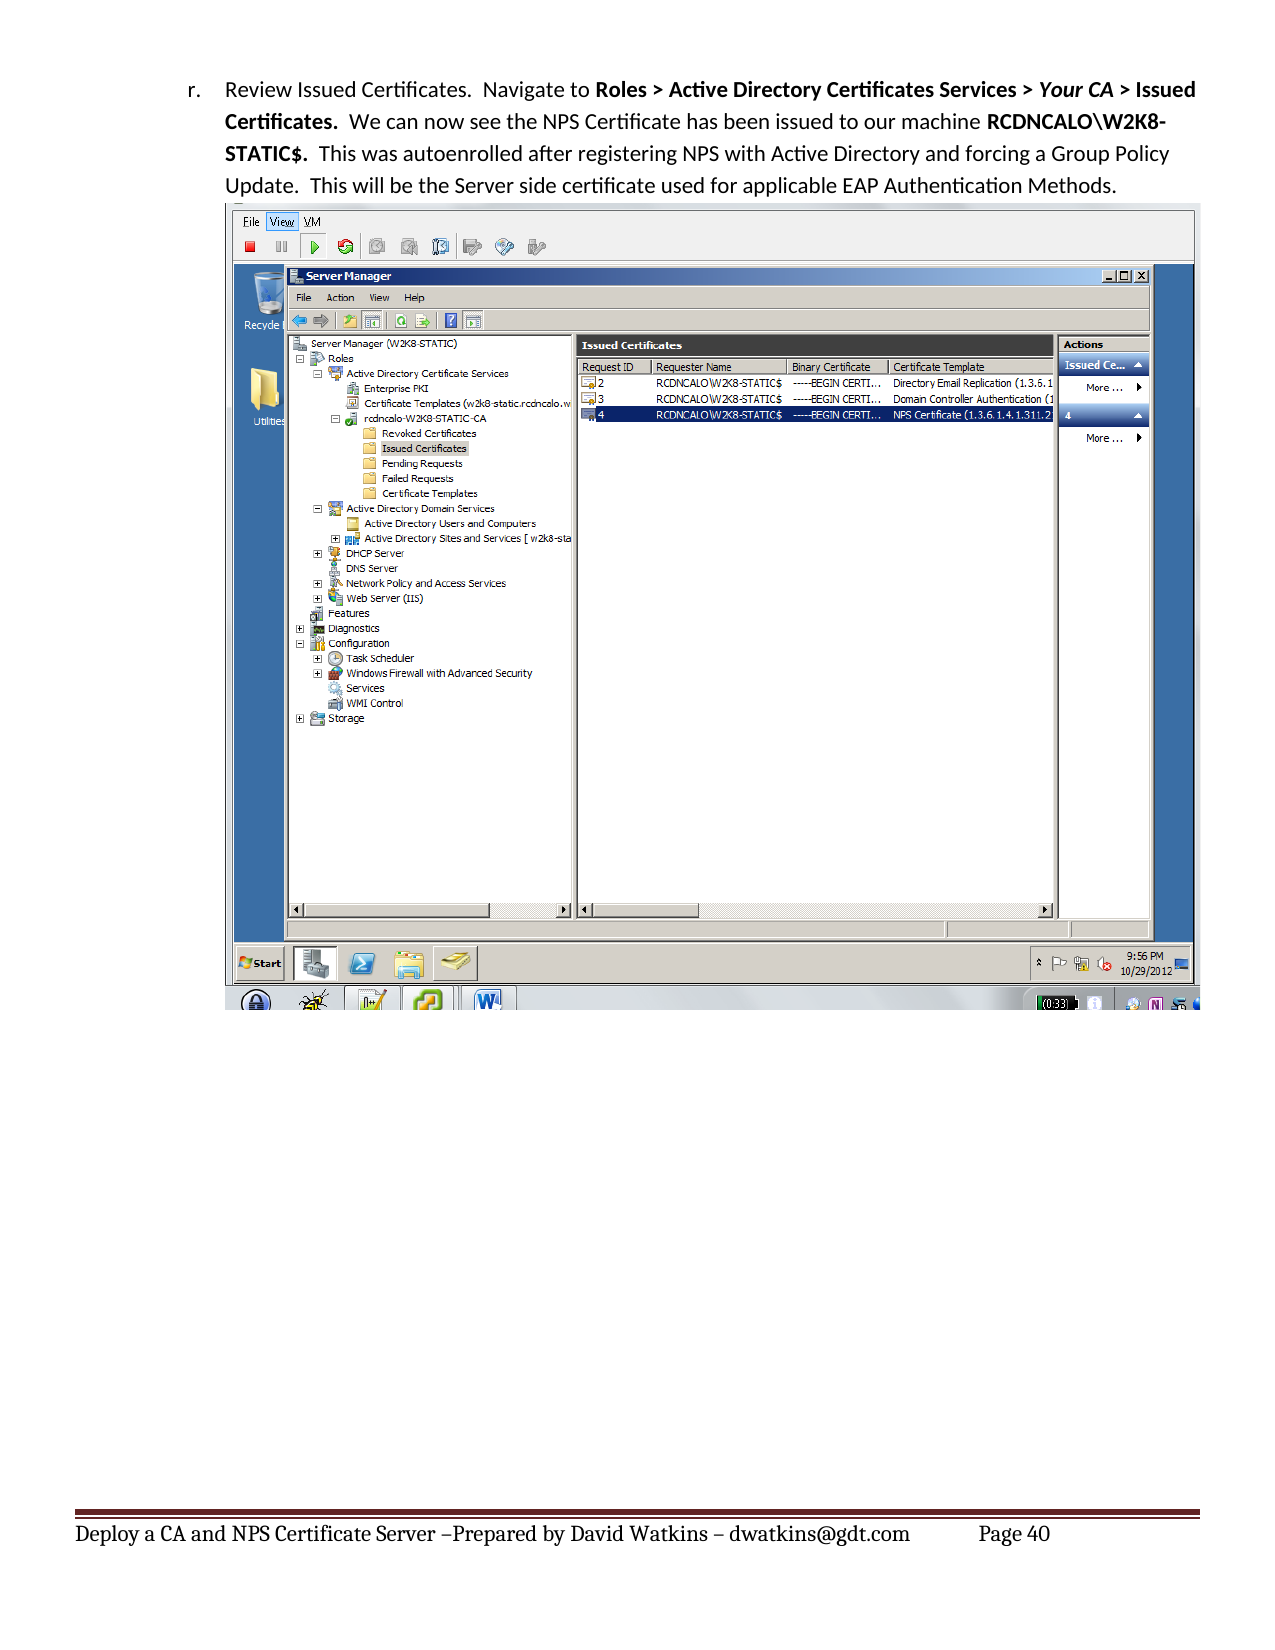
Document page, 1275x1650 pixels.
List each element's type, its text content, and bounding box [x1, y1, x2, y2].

picture [225, 203, 1200, 1010]
